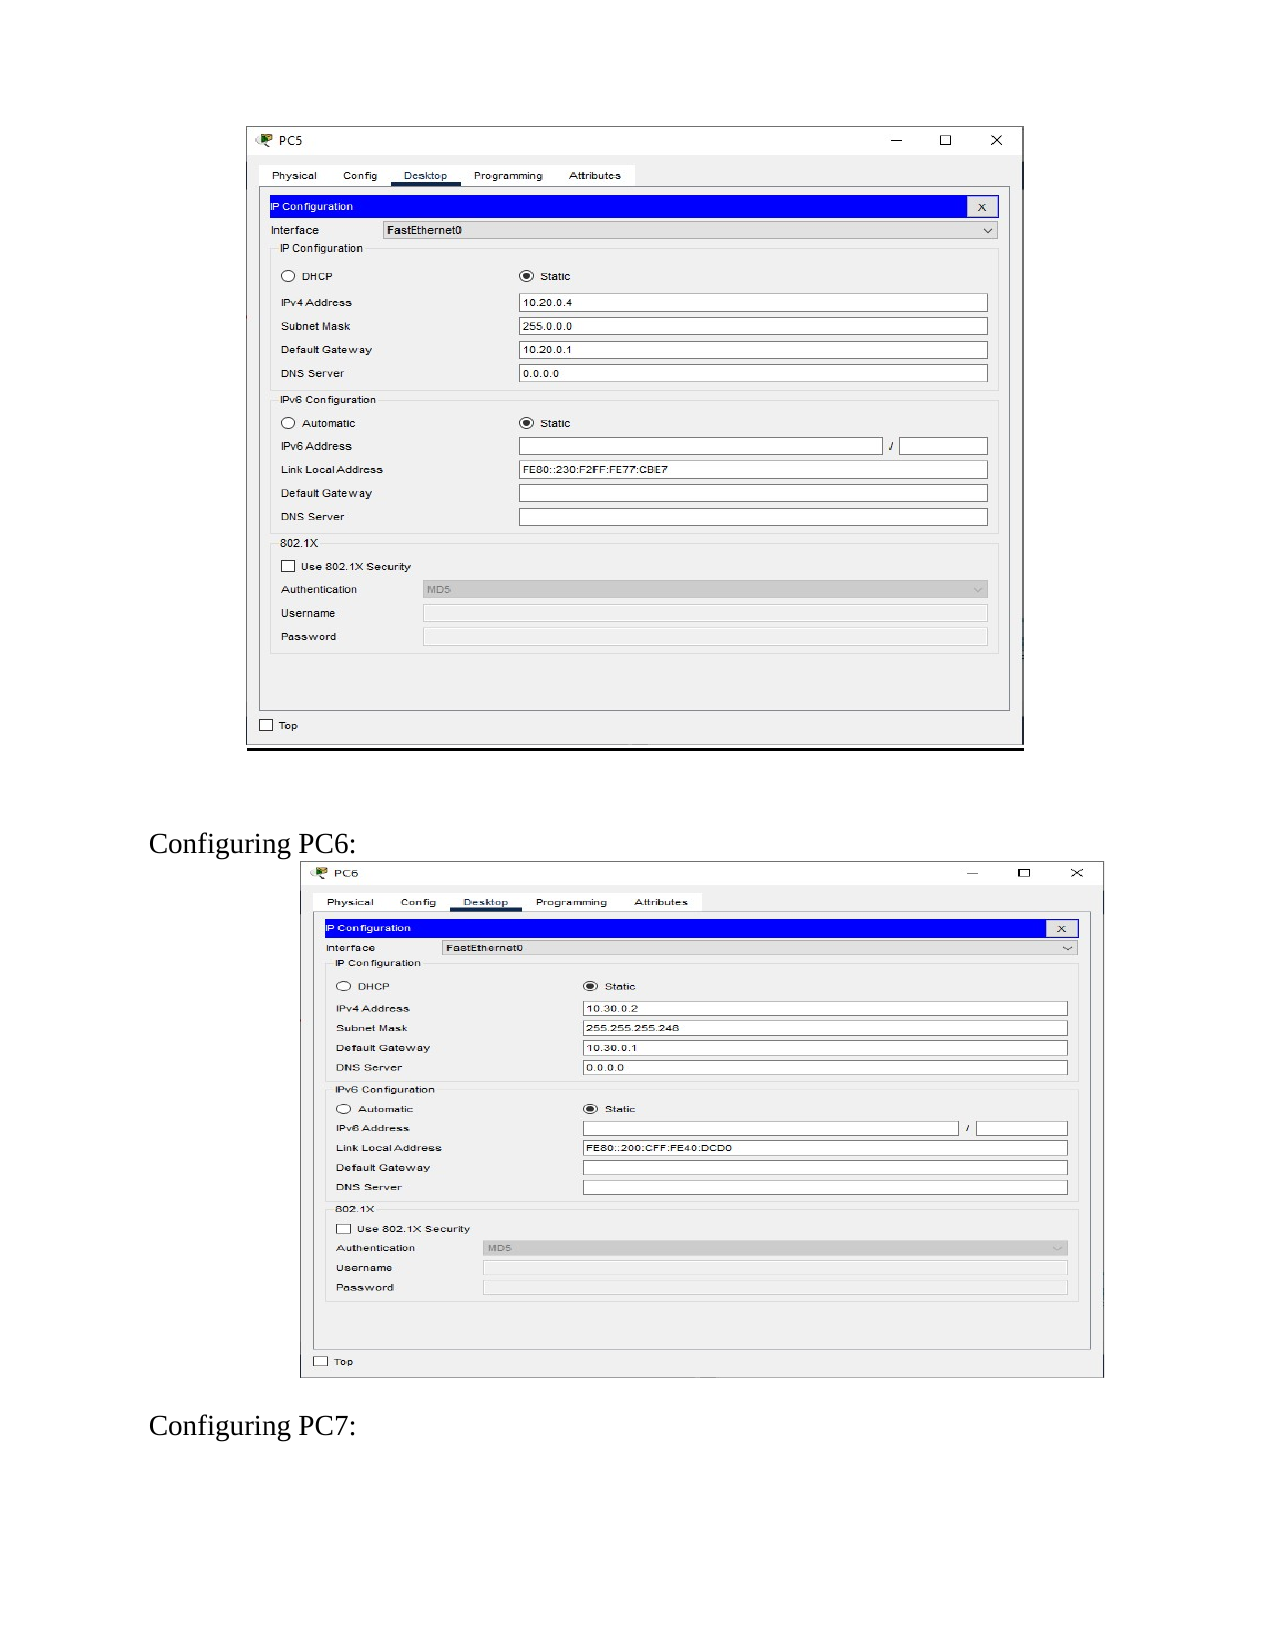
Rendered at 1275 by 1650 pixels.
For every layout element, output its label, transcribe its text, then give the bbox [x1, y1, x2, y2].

picture [246, 126, 1024, 745]
picture [300, 861, 1105, 1378]
text Configuring PC6: [148, 826, 1121, 860]
text Configuring PC7: [148, 1408, 1121, 1442]
